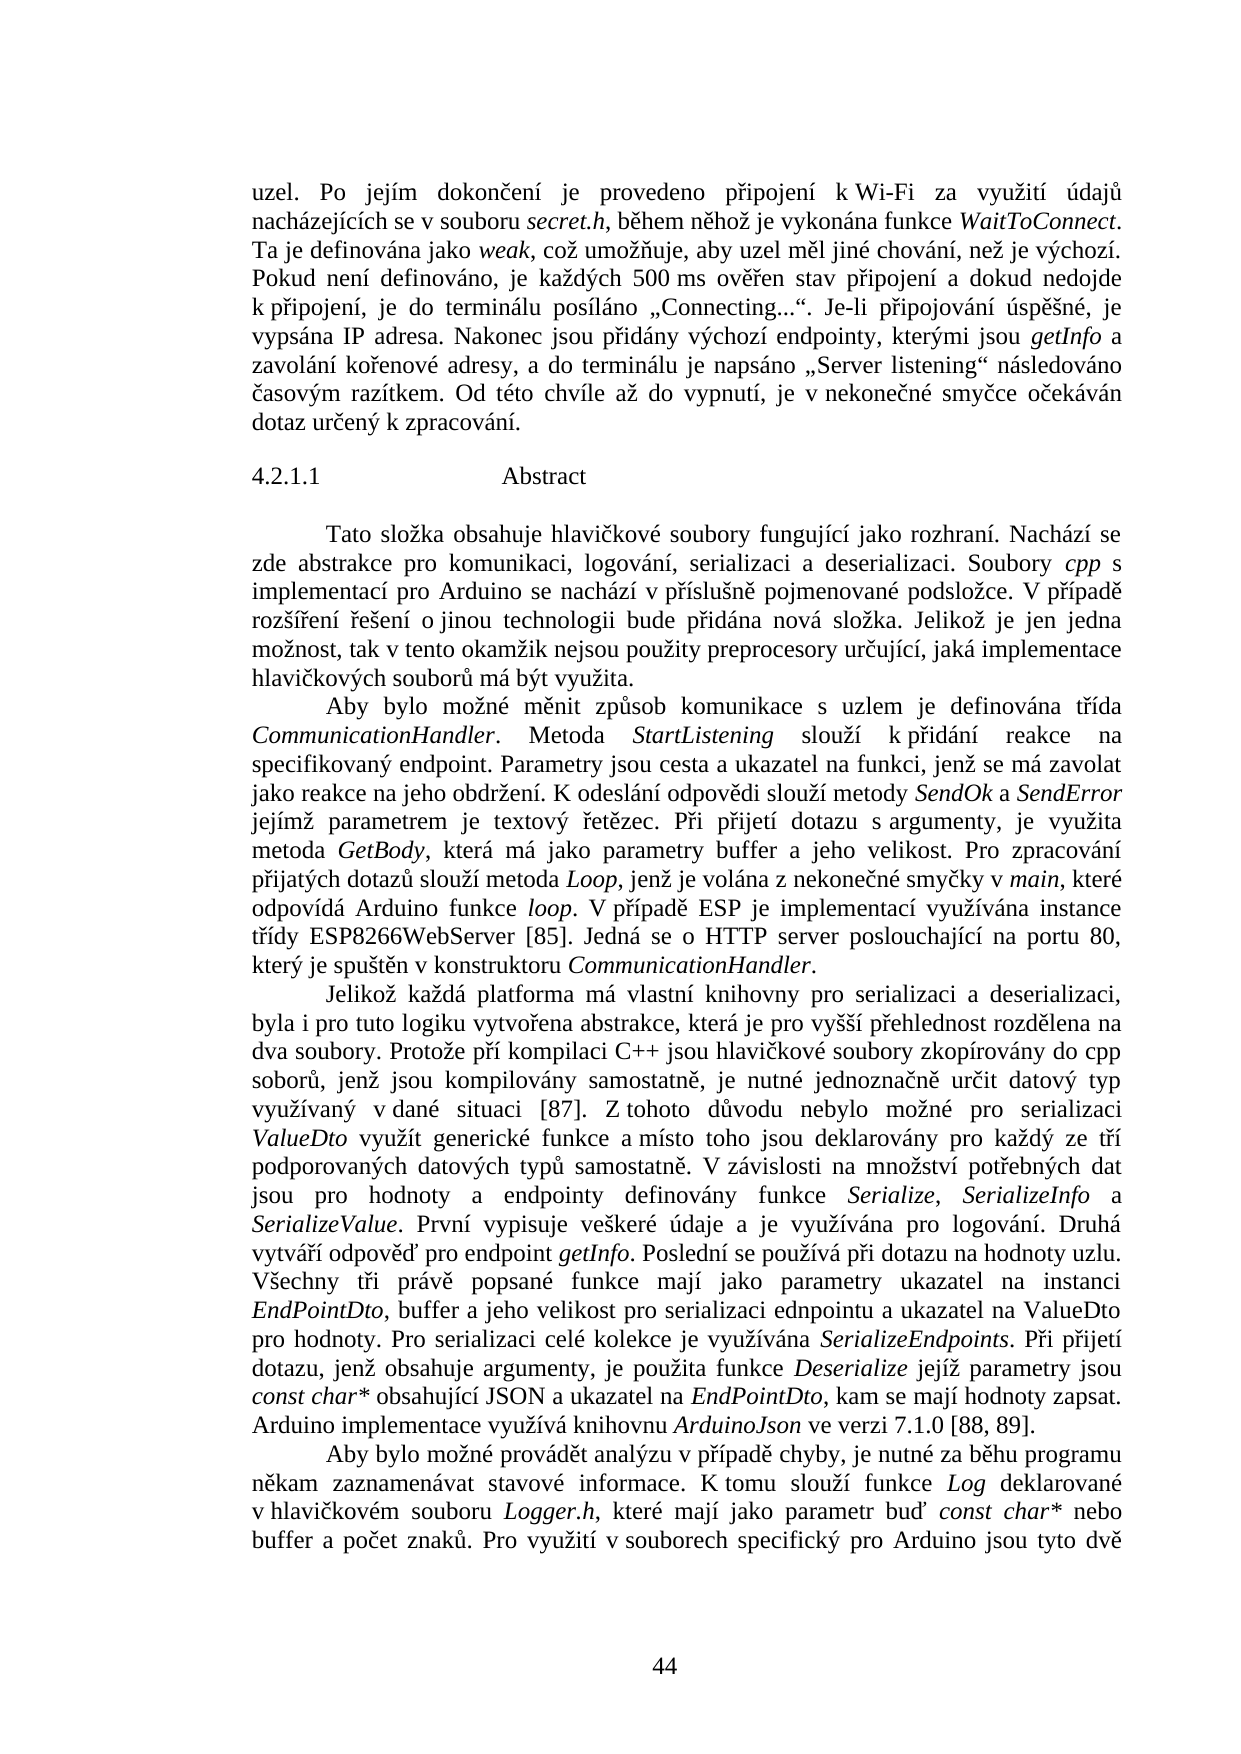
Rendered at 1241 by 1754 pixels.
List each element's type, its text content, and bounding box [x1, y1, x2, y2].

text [252, 177, 1122, 436]
text Aby bylo možné měnit způsob komunikace s uzlem je definována třída CommunicationHandler. Metoda StartListening slouží k přidání reakce na specifikovaný endpoint. Parametry jsou cesta a ukazatel na funkci, jenž se má zavolat jako reakce na jeho obdržení. K odeslání odpovědi slouží metody SendOk a SendError jejímž parametrem je textový řetězec. Při přijetí dotazu s argumenty, je využita metoda GetBody, která má jako parametry buffer a jeho velikost. Pro zpracování přijatých dotazů slouží metoda Loop, jenž je volána z nekonečné smyčky v main, které odpovídá Arduino funkce loop. V případě ESP je implementací využívána instance třídy ESP8266WebServer . Jedná se o HTTP server poslouchající na portu 80, který je spuštěn v konstruktoru CommunicationHandler. [252, 691, 1122, 979]
subtitle Abstract [252, 461, 1122, 490]
text Tato složka obsahuje hlavičkové soubory fungující jako rozhraní. Nachází se zde abstrakce pro komunikaci, logování, serializaci a deserializaci. Soubory cpp s implementací pro Arduino se nachází v příslušně pojmenované podsložce. V případě rozšíření řešení o jinou technologii bude přidána nová složka. Jelikož je jen jedna možnost, tak v tento okamžik nejsou použity preprocesory určující, jaká implementace hlavičkových souborů má být využita. [252, 519, 1122, 691]
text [252, 1439, 1122, 1554]
text Jelikož každá platforma má vlastní knihovny pro serializaci a deserializaci, byla i pro tuto logiku vytvořena abstrakce, která je pro vyšší přehlednost rozdělena na dva soubory. Protože pří kompilaci C++ jsou hlavičkové soubory zkopírovány do cpp soborů, jenž jsou kompilovány samostatně, je nutné jednoznačně určit datový typ využívaný v dané situaci . Z tohoto důvodu nebylo možné pro serializaci ValueDto využít generické funkce a místo toho jsou deklarovány pro každý ze tří podporovaných datových typů samostatně. V závislosti na množství potřebných dat jsou pro hodnoty a endpointy definovány funkce Serialize, SerializeInfo a SerializeValue. První vypisuje veškeré údaje a je využívána pro logování. Druhá vytváří odpověď pro endpoint getInfo. Poslední se používá při dotazu na hodnoty uzlu. Všechny tři právě popsané funkce mají jako parametry ukazatel na instanci EndPointDto, buffer a jeho velikost pro serializaci ednpointu a ukazatel na ValueDto pro hodnoty. Pro serializaci celé kolekce je využívána SerializeEndpoints. Při přijetí dotazu, jenž obsahuje argumenty, je použita funkce Deserialize jejíž parametry jsou const char* obsahující JSON a ukazatel na EndPointDto, kam se mají hodnoty zapsat. Arduino implementace využívá knihovnu ArduinoJson ve verzi 7.1.0 . [252, 979, 1122, 1439]
